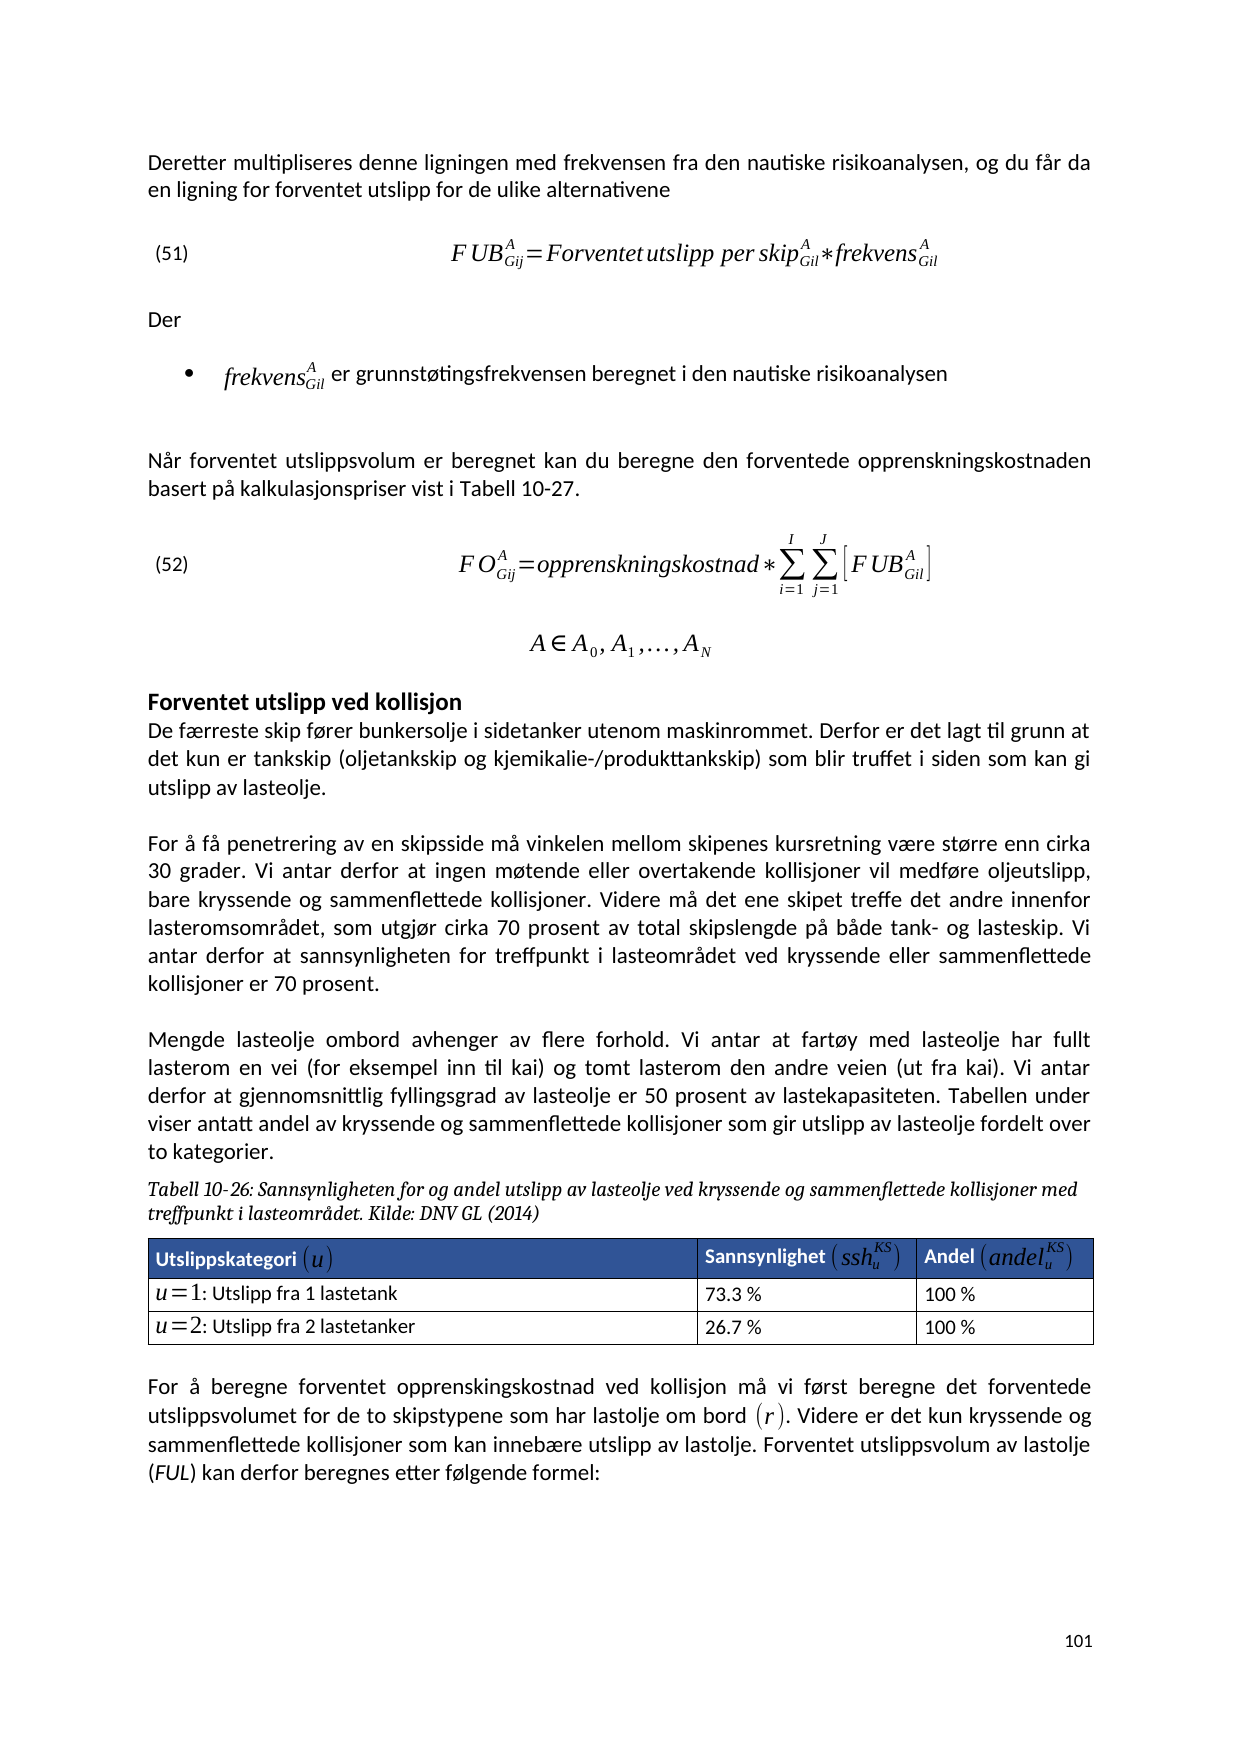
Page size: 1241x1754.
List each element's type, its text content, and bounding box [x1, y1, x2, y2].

text Der [148, 306, 1093, 333]
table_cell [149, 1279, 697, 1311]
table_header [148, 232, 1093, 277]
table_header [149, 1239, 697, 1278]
text For å beregne forventet opprenskingskostnad ved kollisjon må vi først beregne det forventede utslippsvolumet for de to skipstypene som har lastolje om bord . Videre er det kun kryssende og sammenflettede kollisjoner som kan innebære utslipp av lastolje. Forventet utslippsvolum av lastolje (FUL) kan derfor beregnes etter følgende formel: [148, 1372, 1093, 1487]
text Forventet utslipp ved kollisjon [148, 686, 1093, 717]
text Deretter multipliseres denne ligningen med frekvensen fra den nautiske risikoanalysen, og du får da en ligning for forventet utslipp for de ulike alternativene [148, 148, 1093, 204]
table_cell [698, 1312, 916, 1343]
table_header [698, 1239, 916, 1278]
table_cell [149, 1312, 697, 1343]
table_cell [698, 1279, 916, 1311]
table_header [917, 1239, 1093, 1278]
list er grunnstøtingsfrekvensen beregnet i den nautiske risikoanalysen [185, 358, 1093, 393]
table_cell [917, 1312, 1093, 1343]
text Mengde lasteolje ombord avhenger av flere forhold. Vi antar at fartøy med lasteolje har fullt lasterom en vei (for eksempel inn til kai) og tomt lasterom den andre veien (ut fra kai). Vi antar derfor at gjennomsnittlig fyllingsgrad av lasteolje er 50 prosent av lastekapasiteten. Tabellen under viser antatt andel av kryssende og sammenflettede kollisjoner som gir utslipp av lasteolje fordelt over to kategorier. [148, 1025, 1093, 1165]
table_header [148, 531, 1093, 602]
text For å få penetrering av en skipsside må vinkelen mellom skipenes kursretning være større enn cirka 30 grader. Vi antar derfor at ingen møtende eller overtakende kollisjoner vil medføre oljeutslipp, bare kryssende og sammenflettede kollisjoner. Videre må det ene skipet treffe det andre innenfor lasteromsområdet, som utgjør cirka 70 prosent av total skipslengde på både tank- og lasteskip. Vi antar derfor at sannsynligheten for treffpunkt i lasteområdet ved kryssende eller sammenflettede kollisjoner er 70 prosent. [148, 829, 1093, 997]
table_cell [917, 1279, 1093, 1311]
text De færreste skip fører bunkersolje i sidetanker utenom maskinrommet. Derfor er det lagt til grunn at det kun er tankskip (oljetankskip og kjemikalie-/produkttankskip) som blir truffet i siden som kan gi utslipp av lasteolje. [148, 717, 1093, 801]
